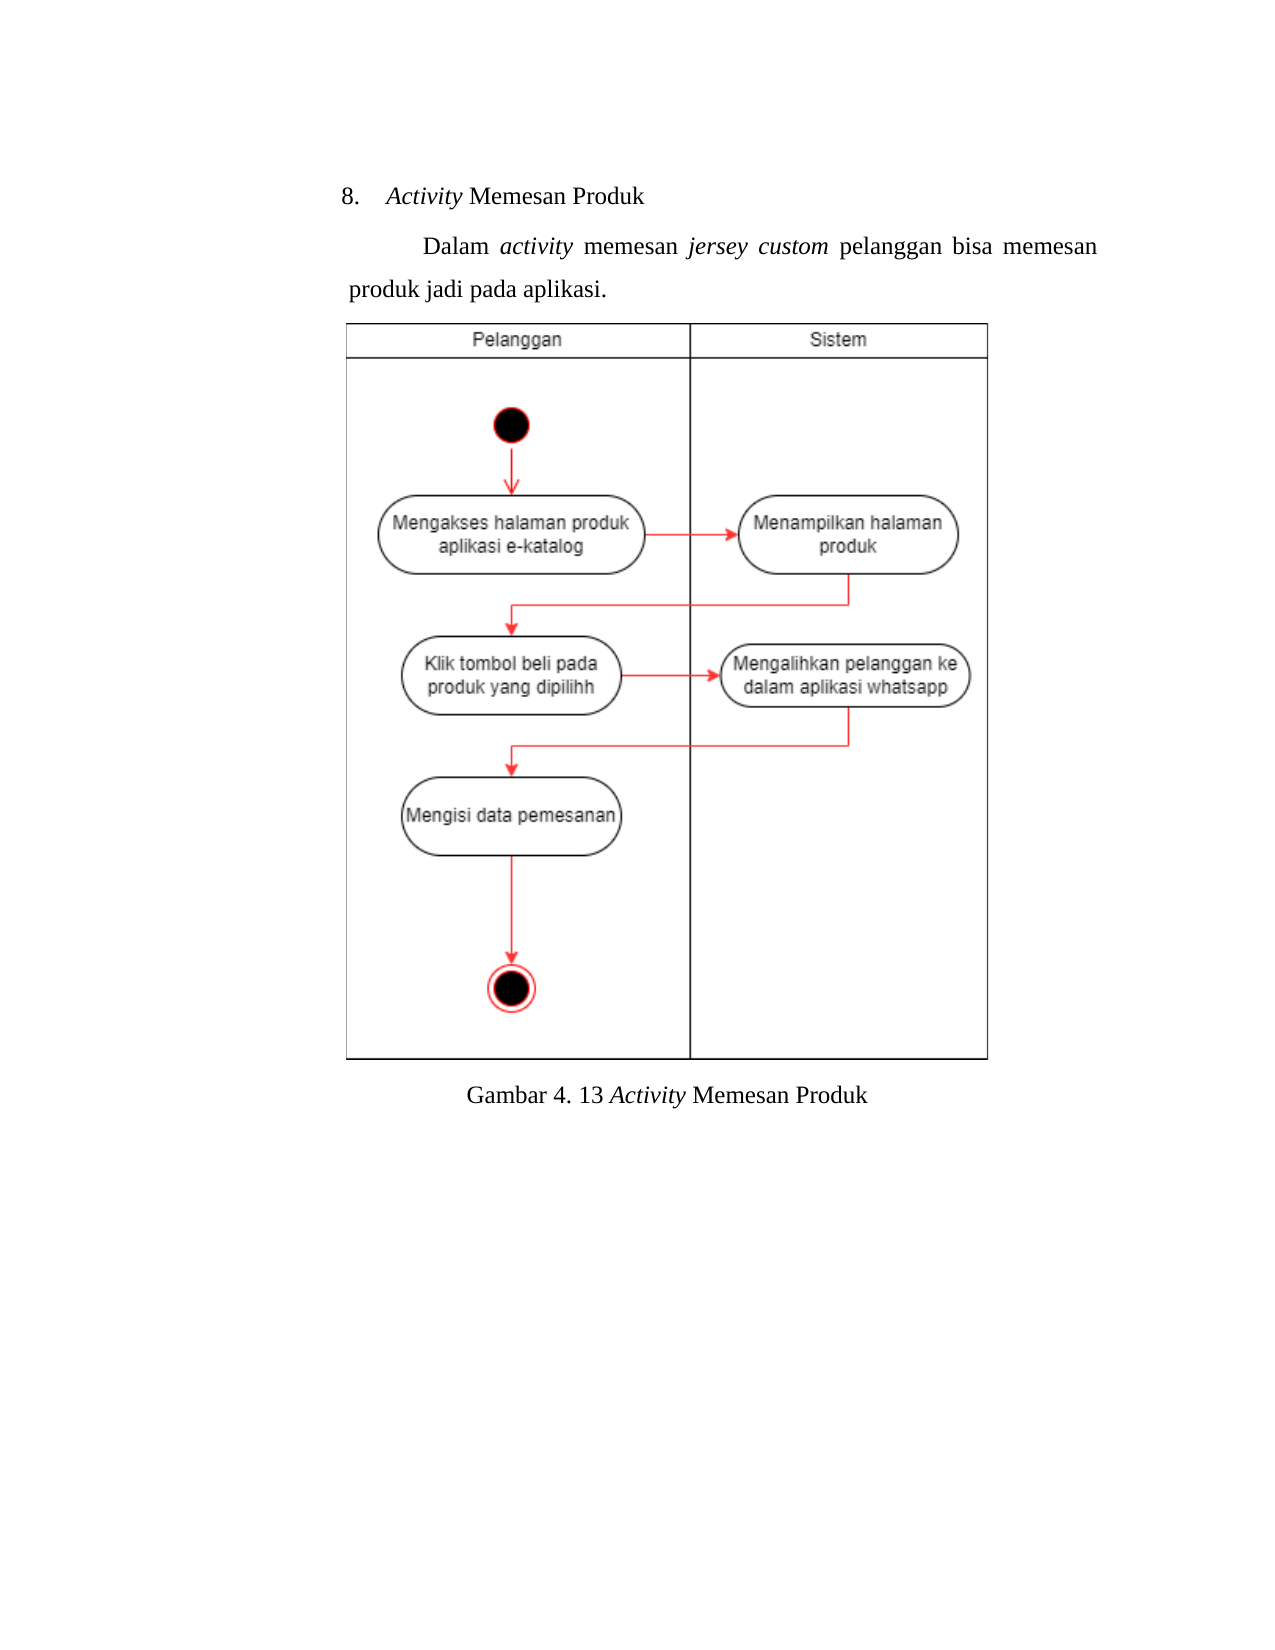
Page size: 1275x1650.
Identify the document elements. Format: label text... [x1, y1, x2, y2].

subtitle Activity Memesan Produk [341, 181, 1098, 210]
text Dalam activity memesan jersey custom pelanggan bisa memesan produk jadi pada aplikasi. [349, 231, 1098, 303]
text Gambar 4. 13 Activity Memesan Produk [236, 1080, 1098, 1108]
picture [346, 323, 989, 1060]
